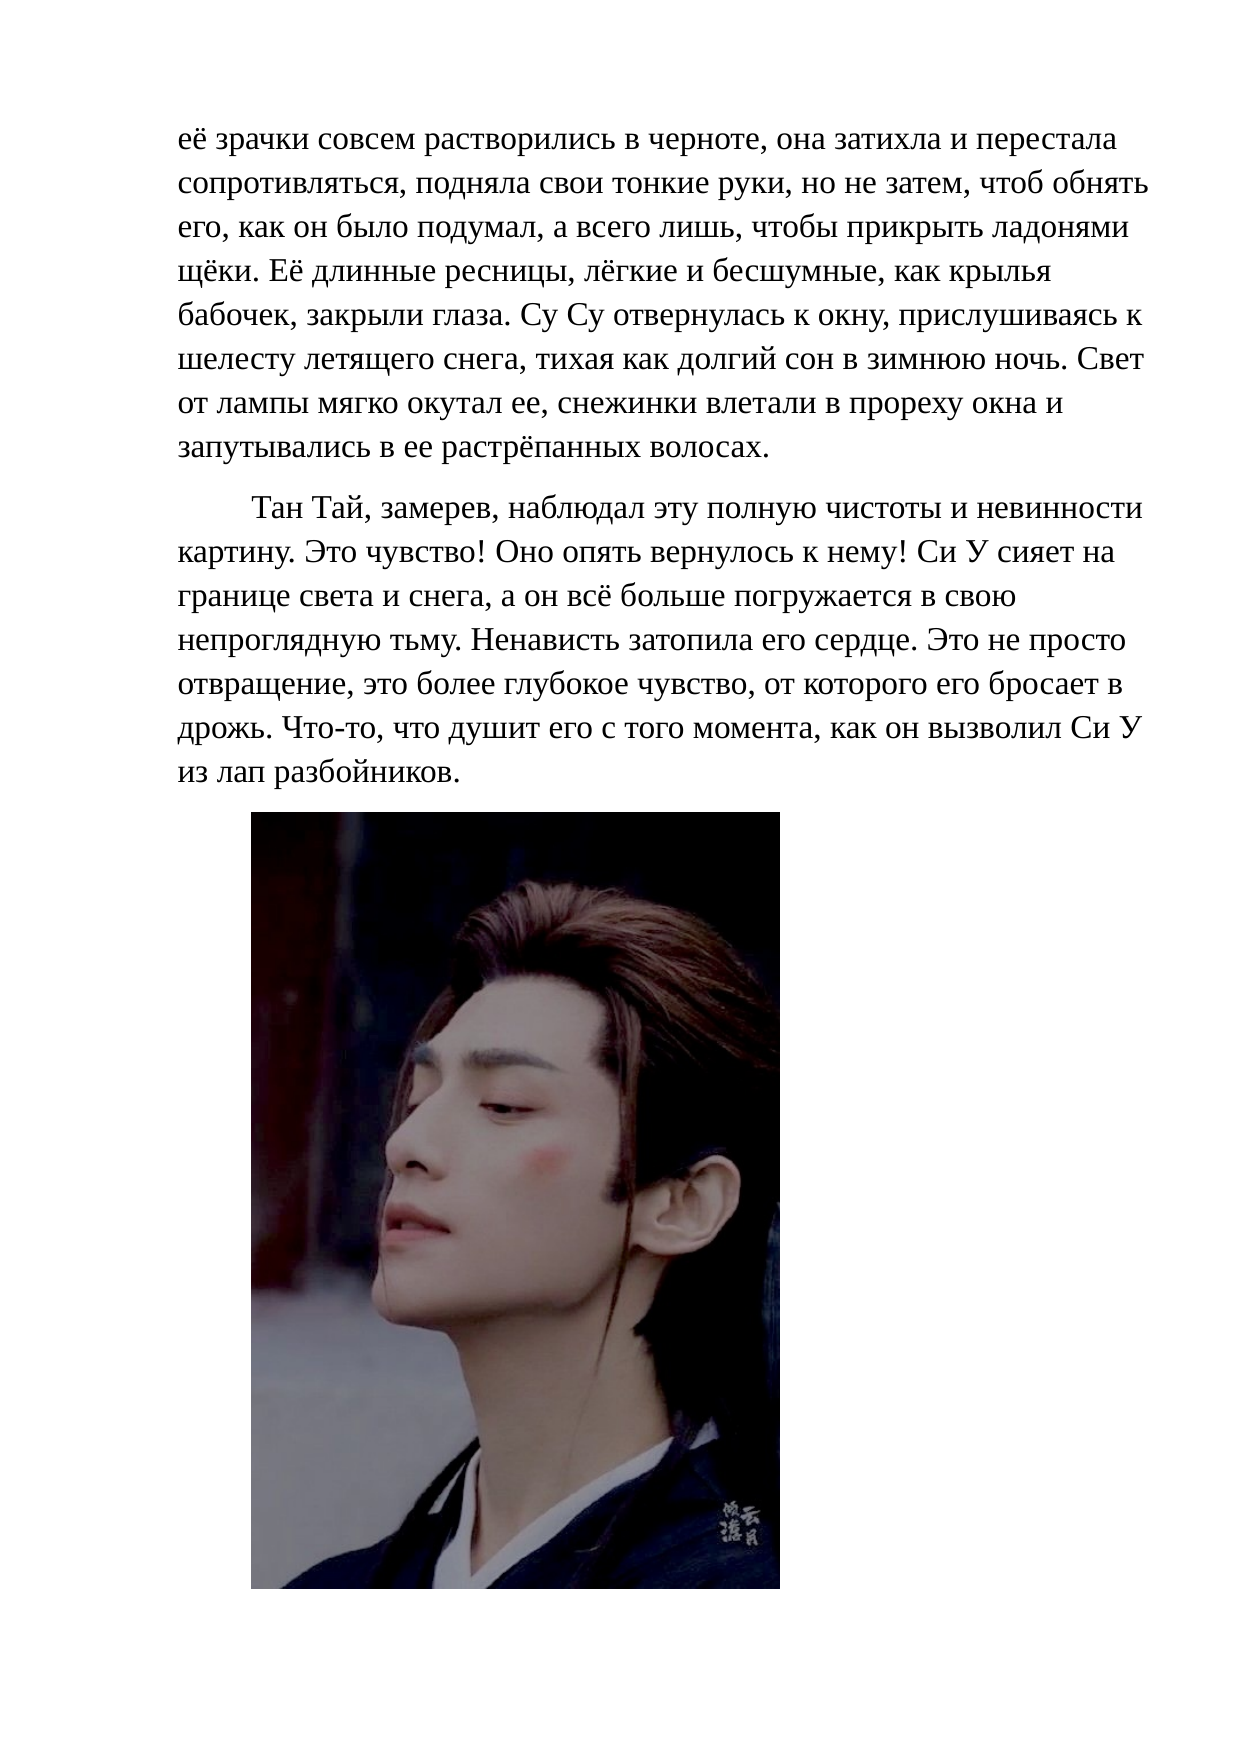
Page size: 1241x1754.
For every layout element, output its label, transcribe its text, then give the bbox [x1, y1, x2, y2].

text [177, 118, 1152, 465]
text Тан Тай, замерев, наблюдал эту полную чистоты и невинности картину. Это чувство! Оно опять вернулось к нему! Си У сияет на границе света и снега, а он всё больше погружается в свою непроглядную тьму. Ненависть затопила его сердце. Это не просто отвращение, это более глубокое чувство, от которого его бросает в дрожь. Что-то, что душит его с того момента, как он вызволил Си У из лап разбойников. [177, 487, 1152, 790]
picture [251, 812, 780, 1589]
